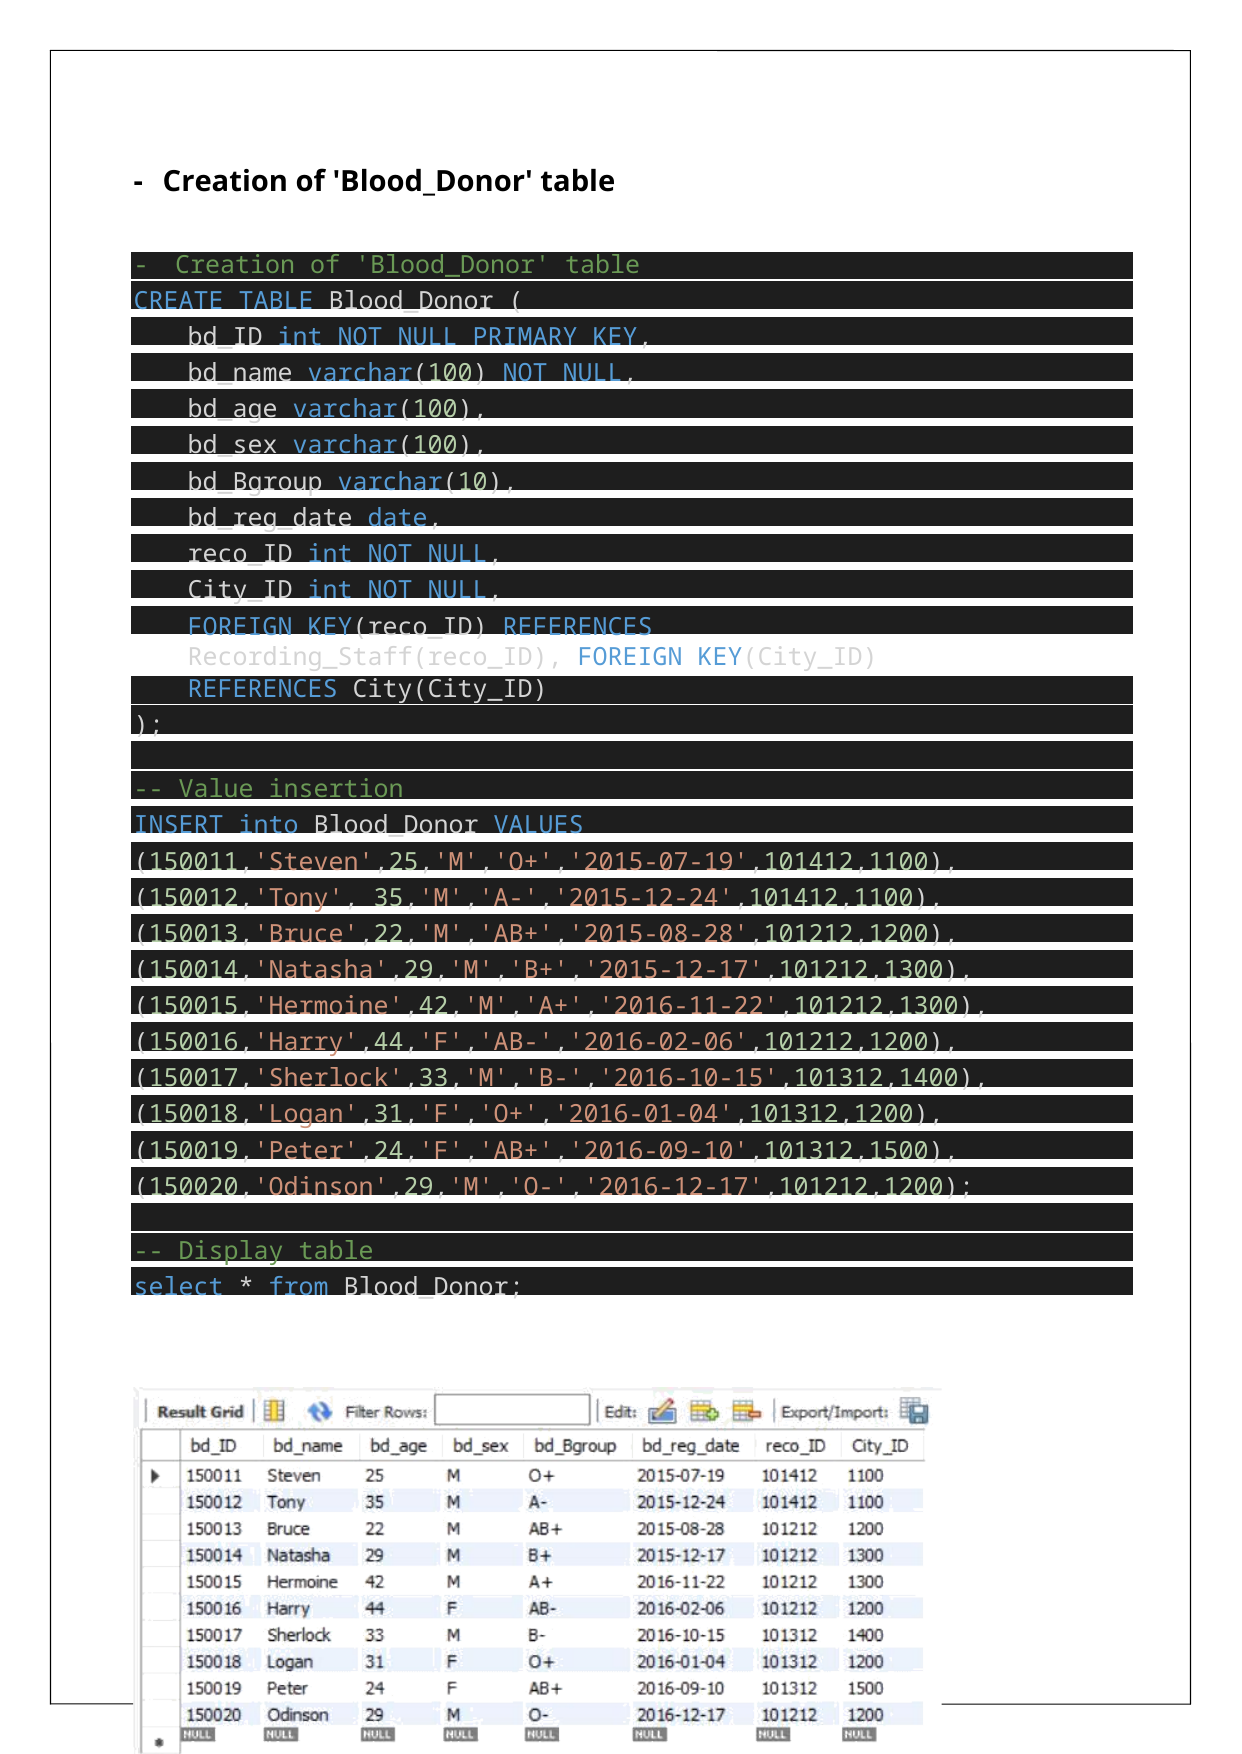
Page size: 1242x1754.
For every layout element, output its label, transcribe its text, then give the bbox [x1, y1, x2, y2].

text (150019,'Peter',24,'F','AB+','2016-09-10',101312,1500), [133, 1132, 1092, 1166]
text bd_reg_date date, [187, 499, 1092, 533]
list Creation of 'Blood_Donor' table [133, 161, 1092, 200]
text (150012,'Tony', 35,'M','A-','2015-12-24',101412,1100), [133, 879, 1092, 913]
text (150020,'Odinson',29,'M','O-','2016-12-17',101212,1200); [133, 1168, 1092, 1202]
text (150017,'Sherlock',33,'M','B-','2016-10-15',101312,1400), [133, 1060, 1092, 1094]
text (150013,'Bruce',22,'M','AB+','2015-08-28',101212,1200), [133, 915, 1092, 949]
text INSERT into Blood_Donor VALUES [133, 807, 1092, 841]
text bd_sex varchar(100), [187, 427, 1092, 461]
text (150016,'Harry',44,'F','AB-','2016-02-06',101212,1200), [133, 1024, 1092, 1058]
text -- Value insertion [133, 771, 1092, 805]
text bd_age varchar(100), [187, 391, 1092, 425]
text (150014,'Natasha',29,'M','B+','2015-12-17',101212,1300), [133, 952, 1092, 986]
text select * from Blood_Donor; [133, 1269, 1092, 1303]
text (150015,'Hermoine',42,'M','A+','2016-11-22',101212,1300), [133, 988, 1092, 1022]
text ); [133, 707, 1092, 741]
text CREATE TABLE Blood_Donor ( [133, 282, 1092, 316]
text FOREIGN KEY(reco_ID) REFERENCES Recording_Staff(reco_ID), FOREIGN KEY(City_ID) REFERENCES City(City_ID) [187, 611, 974, 704]
text City_ID int NOT NULL, [187, 572, 1092, 606]
text reco_ID int NOT NULL, [187, 535, 1092, 569]
text bd_Bgroup varchar(10), [187, 463, 1092, 497]
text bd_name varchar(100) NOT NULL, [187, 355, 1092, 389]
text (150018,'Logan',31,'F','O+','2016-01-04',101312,1200), [133, 1096, 1092, 1130]
picture [133, 1387, 942, 1754]
text (150011,'Steven',25,'M','O+','2015-07-19',101412,1100), [133, 843, 1092, 877]
list Creation of 'Blood_Donor' table [133, 246, 1092, 280]
text bd_ID int NOT NULL PRIMARY KEY, [187, 318, 1092, 353]
text -- Display table [133, 1232, 1092, 1267]
